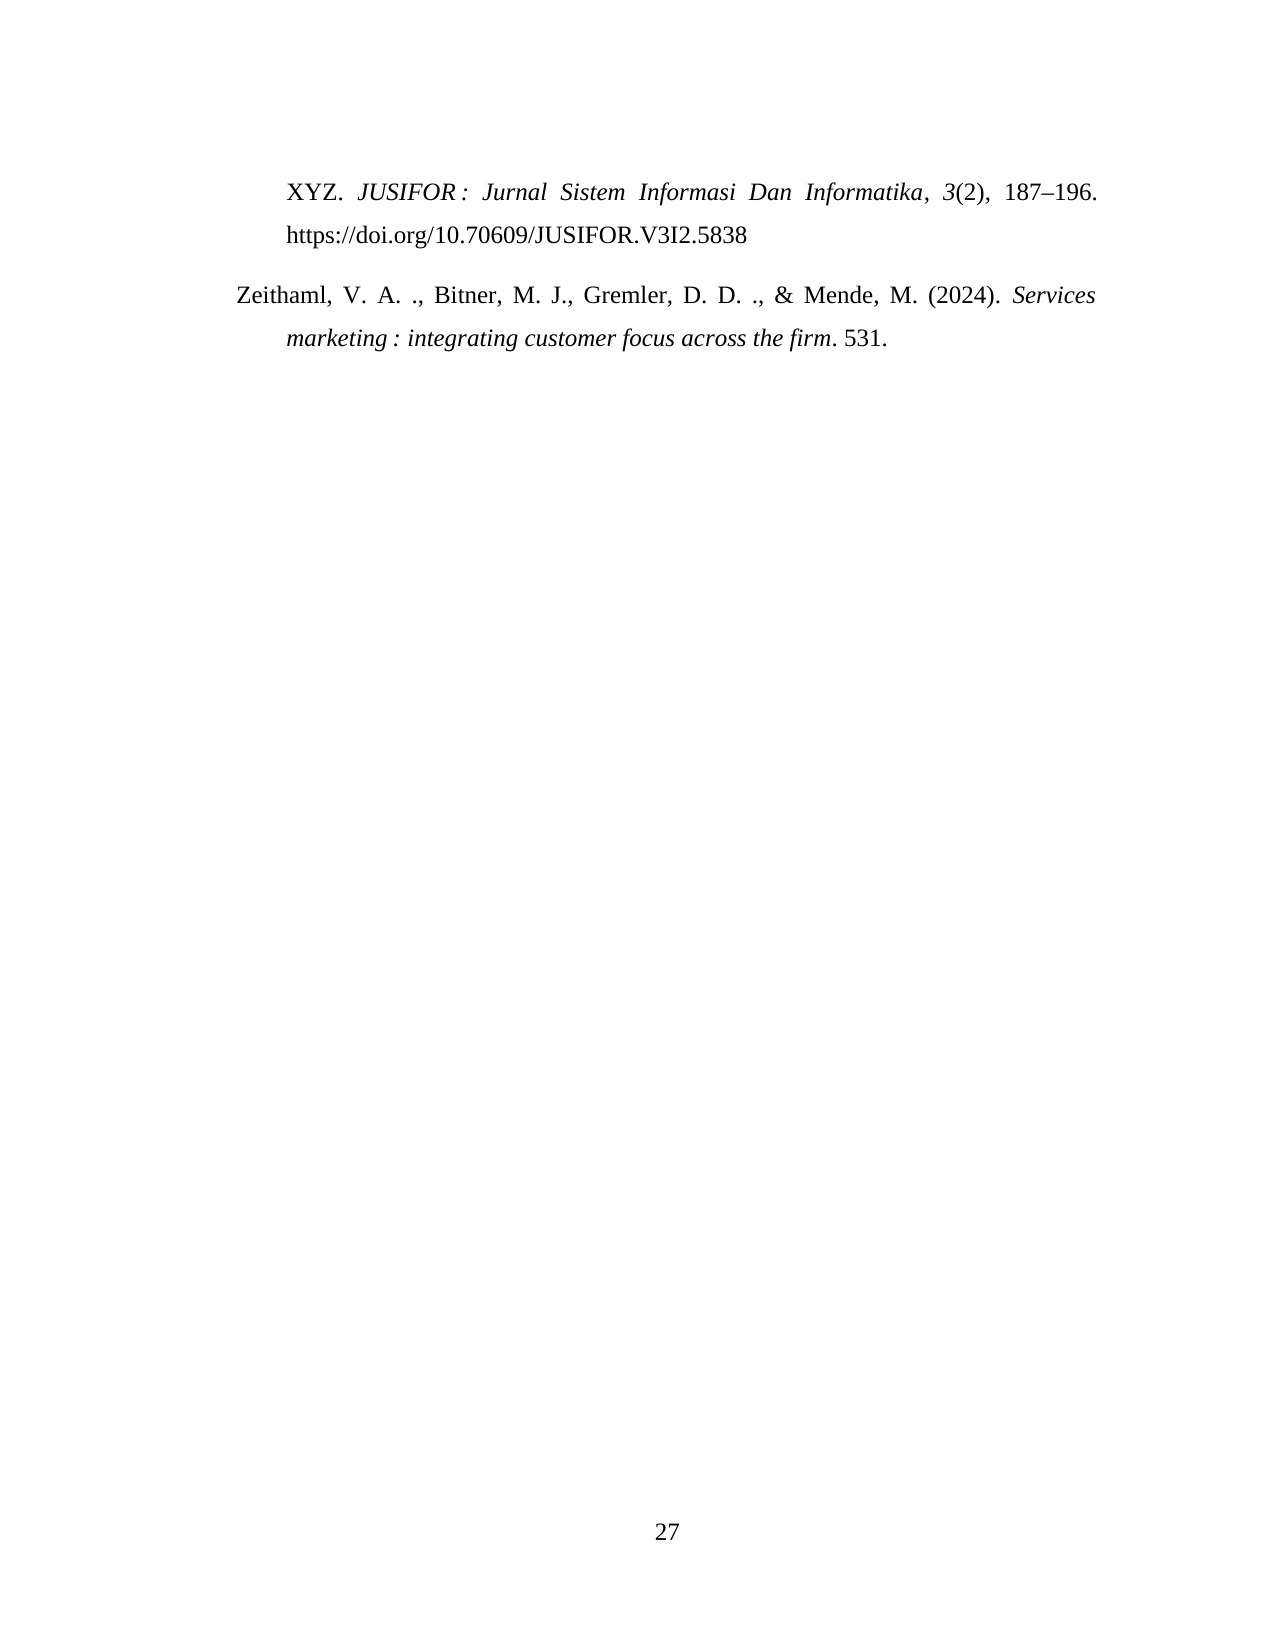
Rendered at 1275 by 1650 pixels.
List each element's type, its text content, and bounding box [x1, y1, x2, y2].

text Zeithaml, V. A. ., Bitner, M. J., Gremler, D. D. ., & Mende, M. (2024). Services marketing : integrating customer focus across the firm. 531. [236, 280, 1098, 352]
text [236, 177, 1098, 249]
